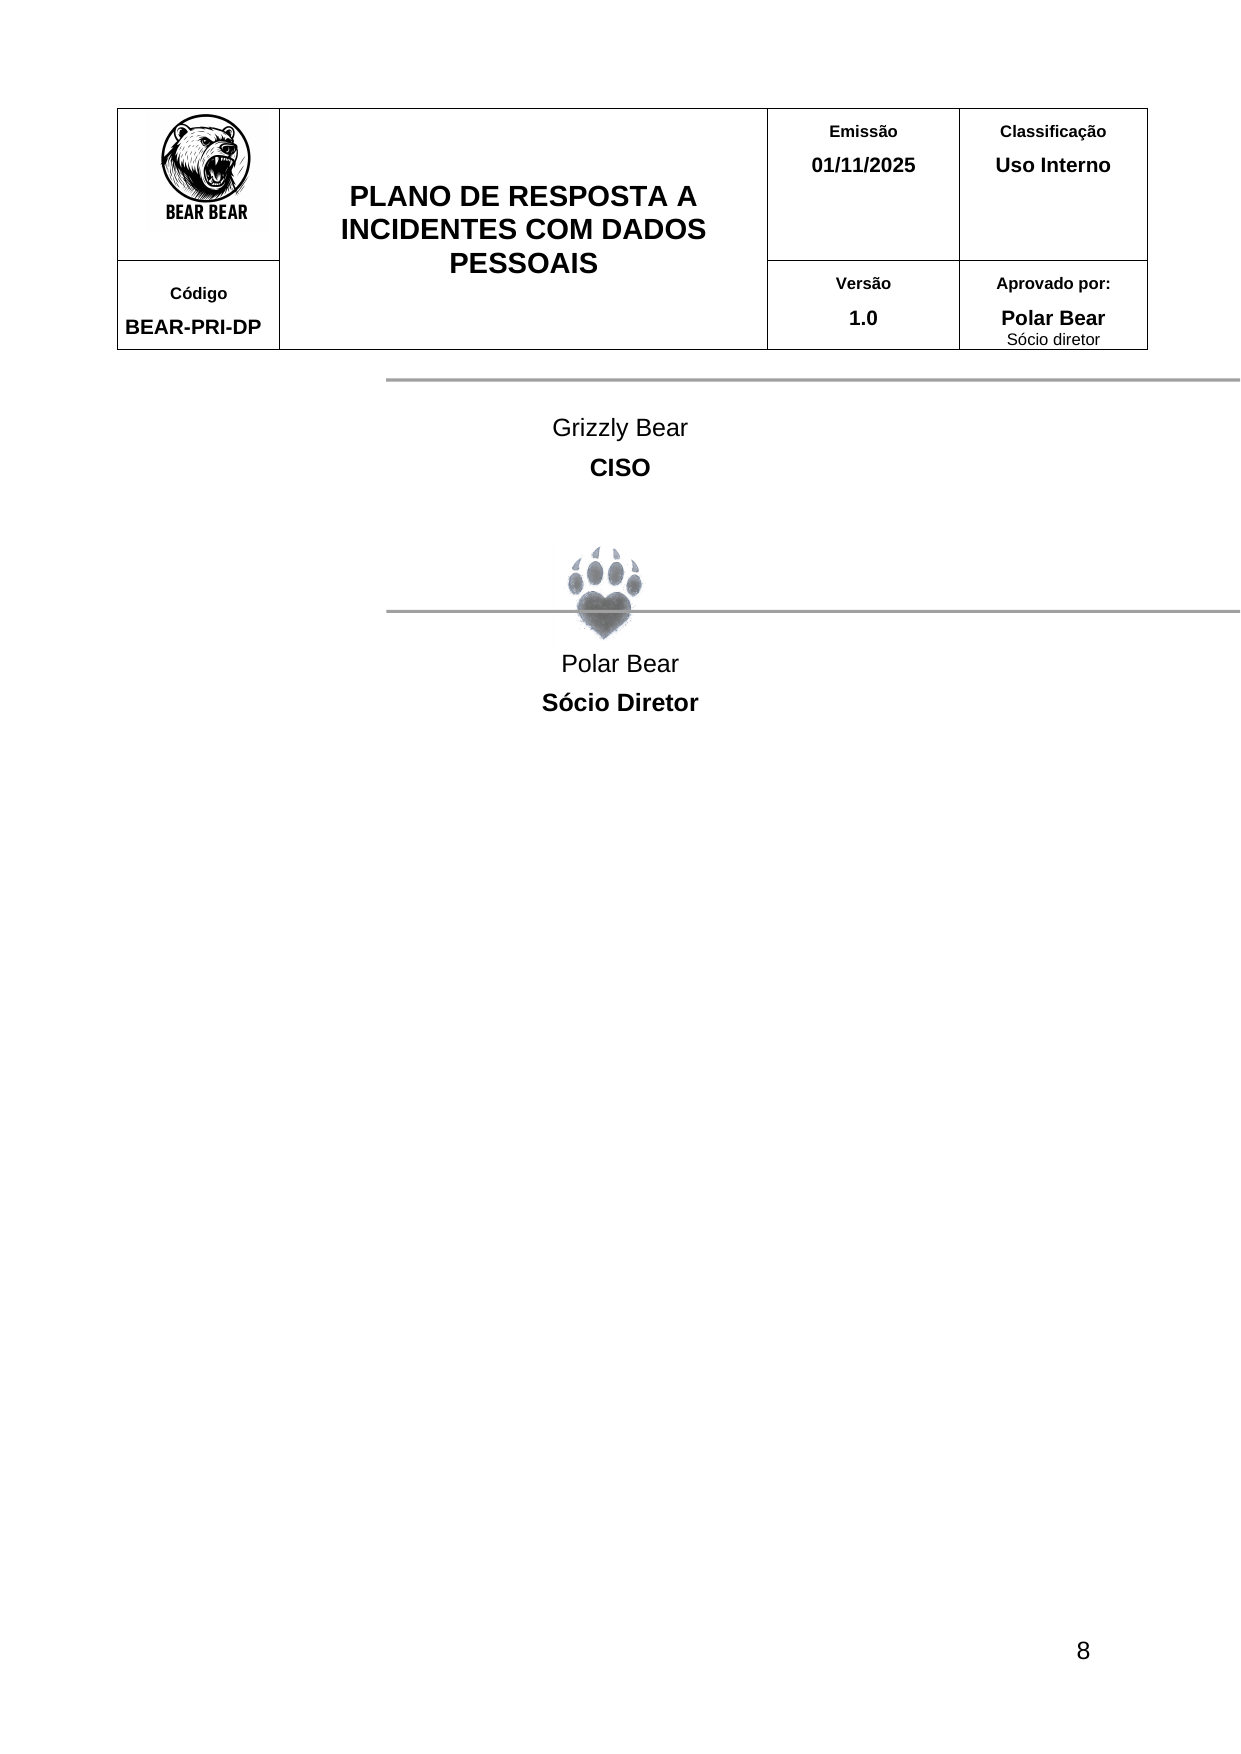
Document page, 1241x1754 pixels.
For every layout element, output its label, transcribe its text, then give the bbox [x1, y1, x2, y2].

picture [146, 109, 269, 232]
picture [553, 543, 658, 609]
text Grizzly Bear [150, 413, 1090, 442]
picture [553, 613, 658, 648]
text CISO [150, 453, 1090, 481]
text Sócio Diretor [150, 688, 1090, 717]
text Polar Bear [150, 649, 1090, 678]
